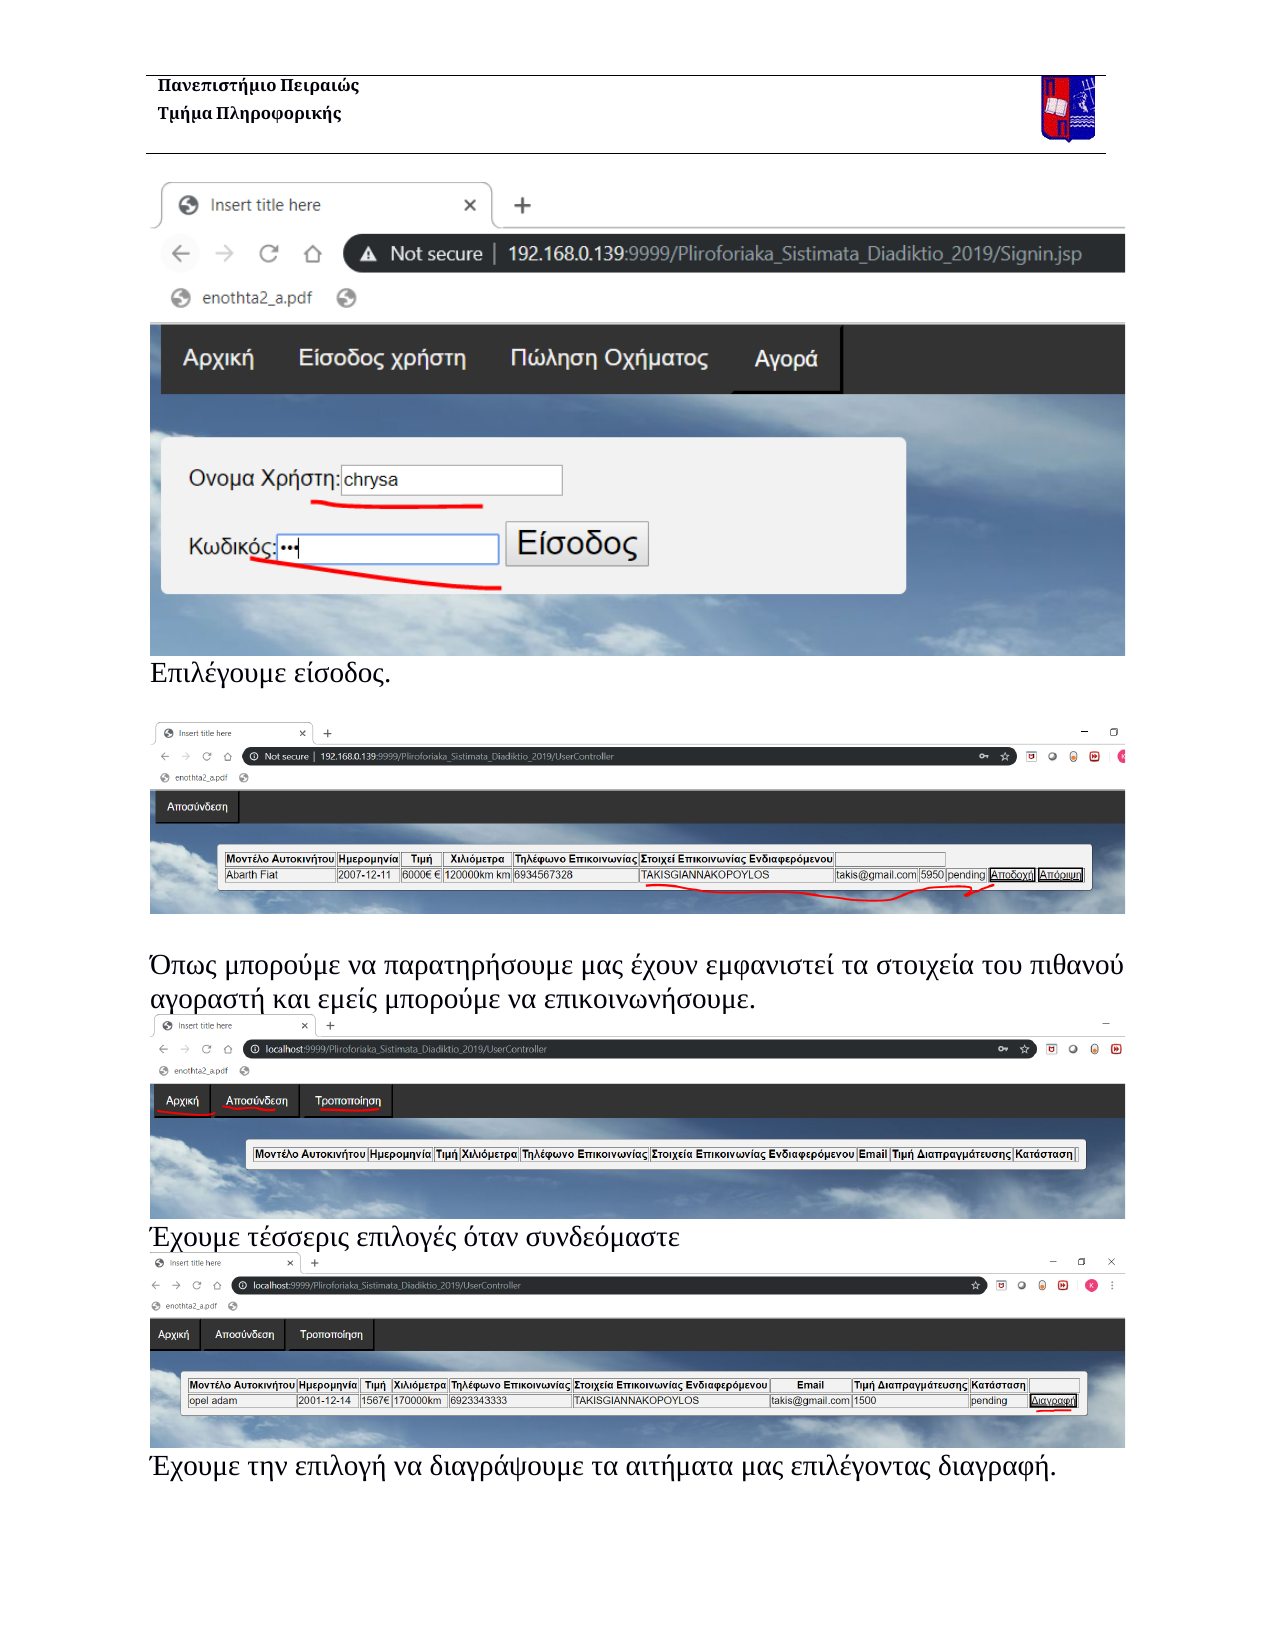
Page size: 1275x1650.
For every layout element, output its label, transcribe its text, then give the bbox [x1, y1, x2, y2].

picture [1041, 76, 1095, 143]
text Όπως μπορούμε να παρατηρήσουμε μας έχουν εμφανιστεί τα στοιχεία του πιθανού αγοραστή και εμείς μπορούμε να επικοινωνήσουμε. [150, 947, 1125, 1014]
text Έχουμε τέσσερις επιλογές όταν συνδεόμαστε [150, 1219, 1125, 1252]
text Έχουμε την επιλογή να διαγράψουμε τα αιτήματα μας επιλέγοντας διαγραφή. [150, 1448, 1125, 1482]
picture [150, 1014, 1125, 1219]
picture [150, 1252, 1125, 1448]
text Επιλέγουμε είσοδος. [150, 656, 1125, 689]
picture [150, 182, 1125, 656]
picture [150, 722, 1125, 914]
